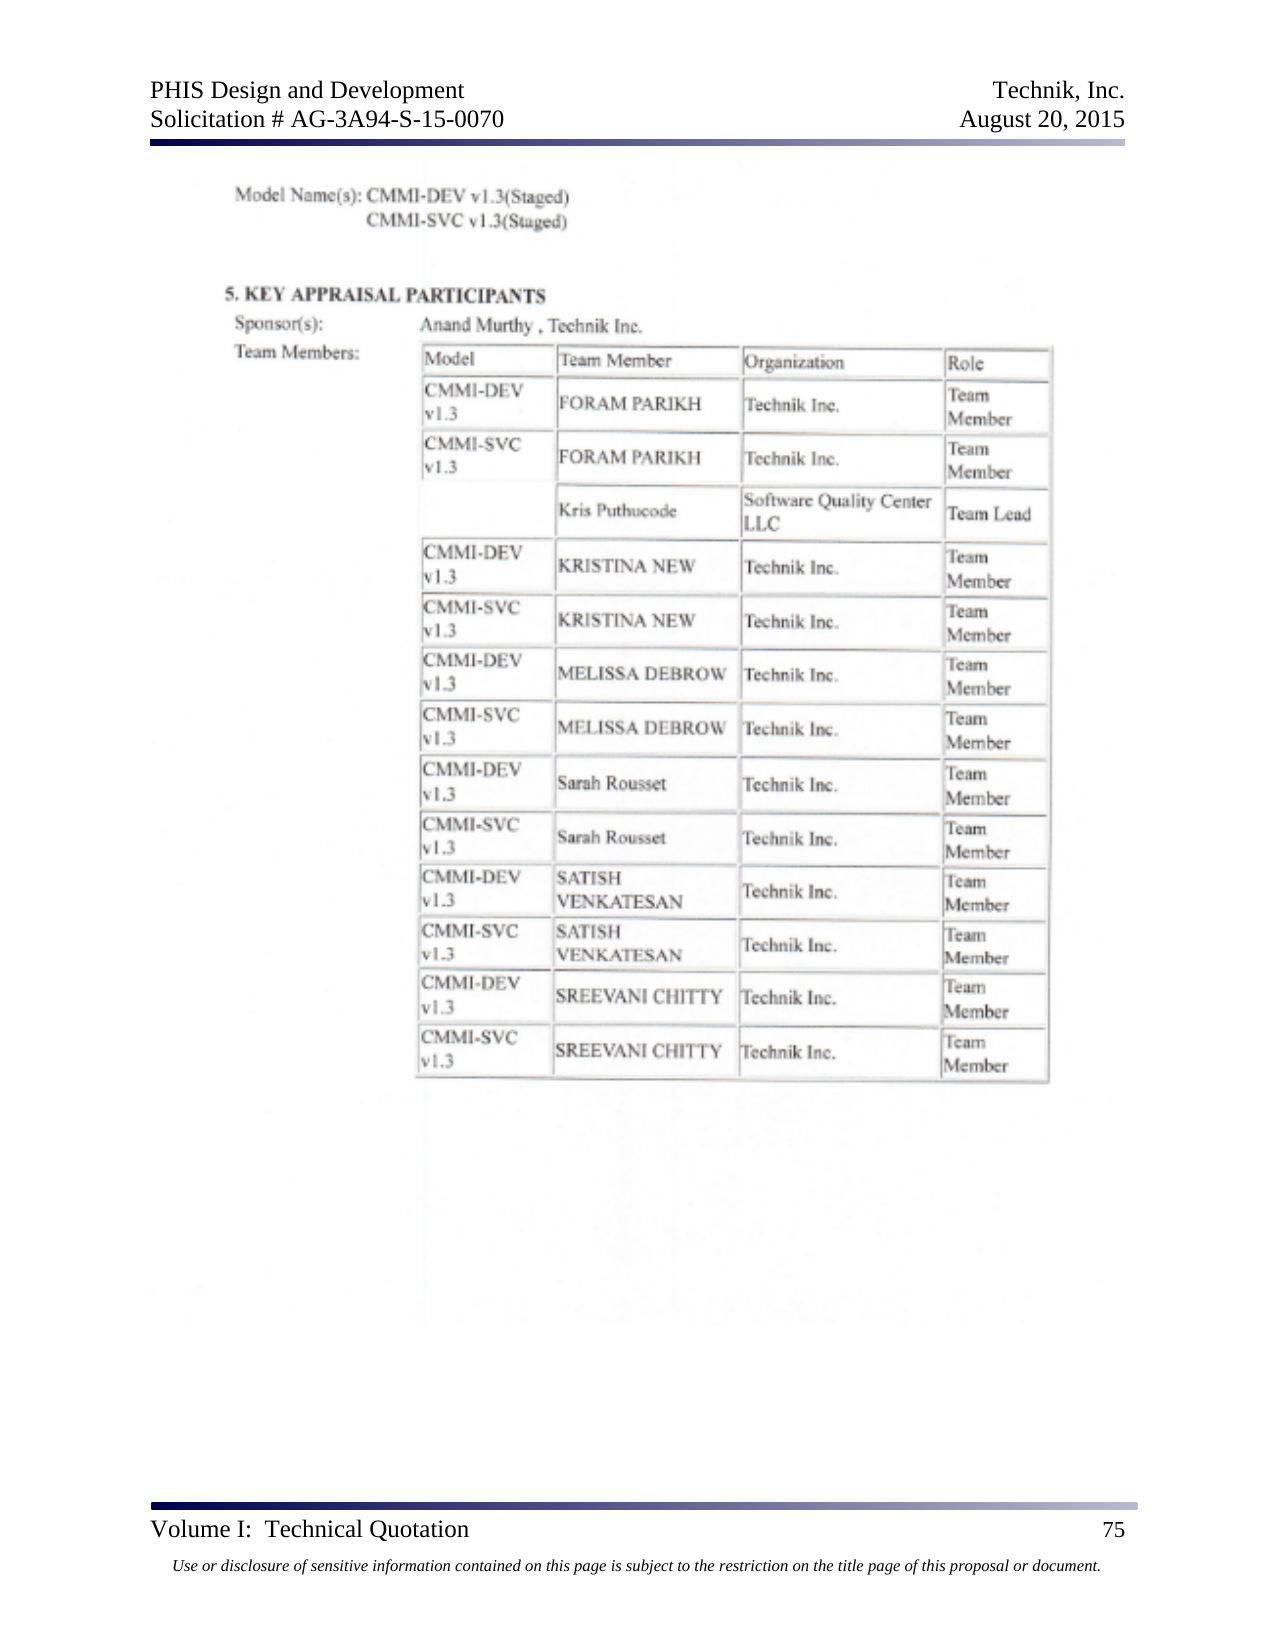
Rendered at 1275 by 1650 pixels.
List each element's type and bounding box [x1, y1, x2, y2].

picture [150, 159, 1117, 1325]
